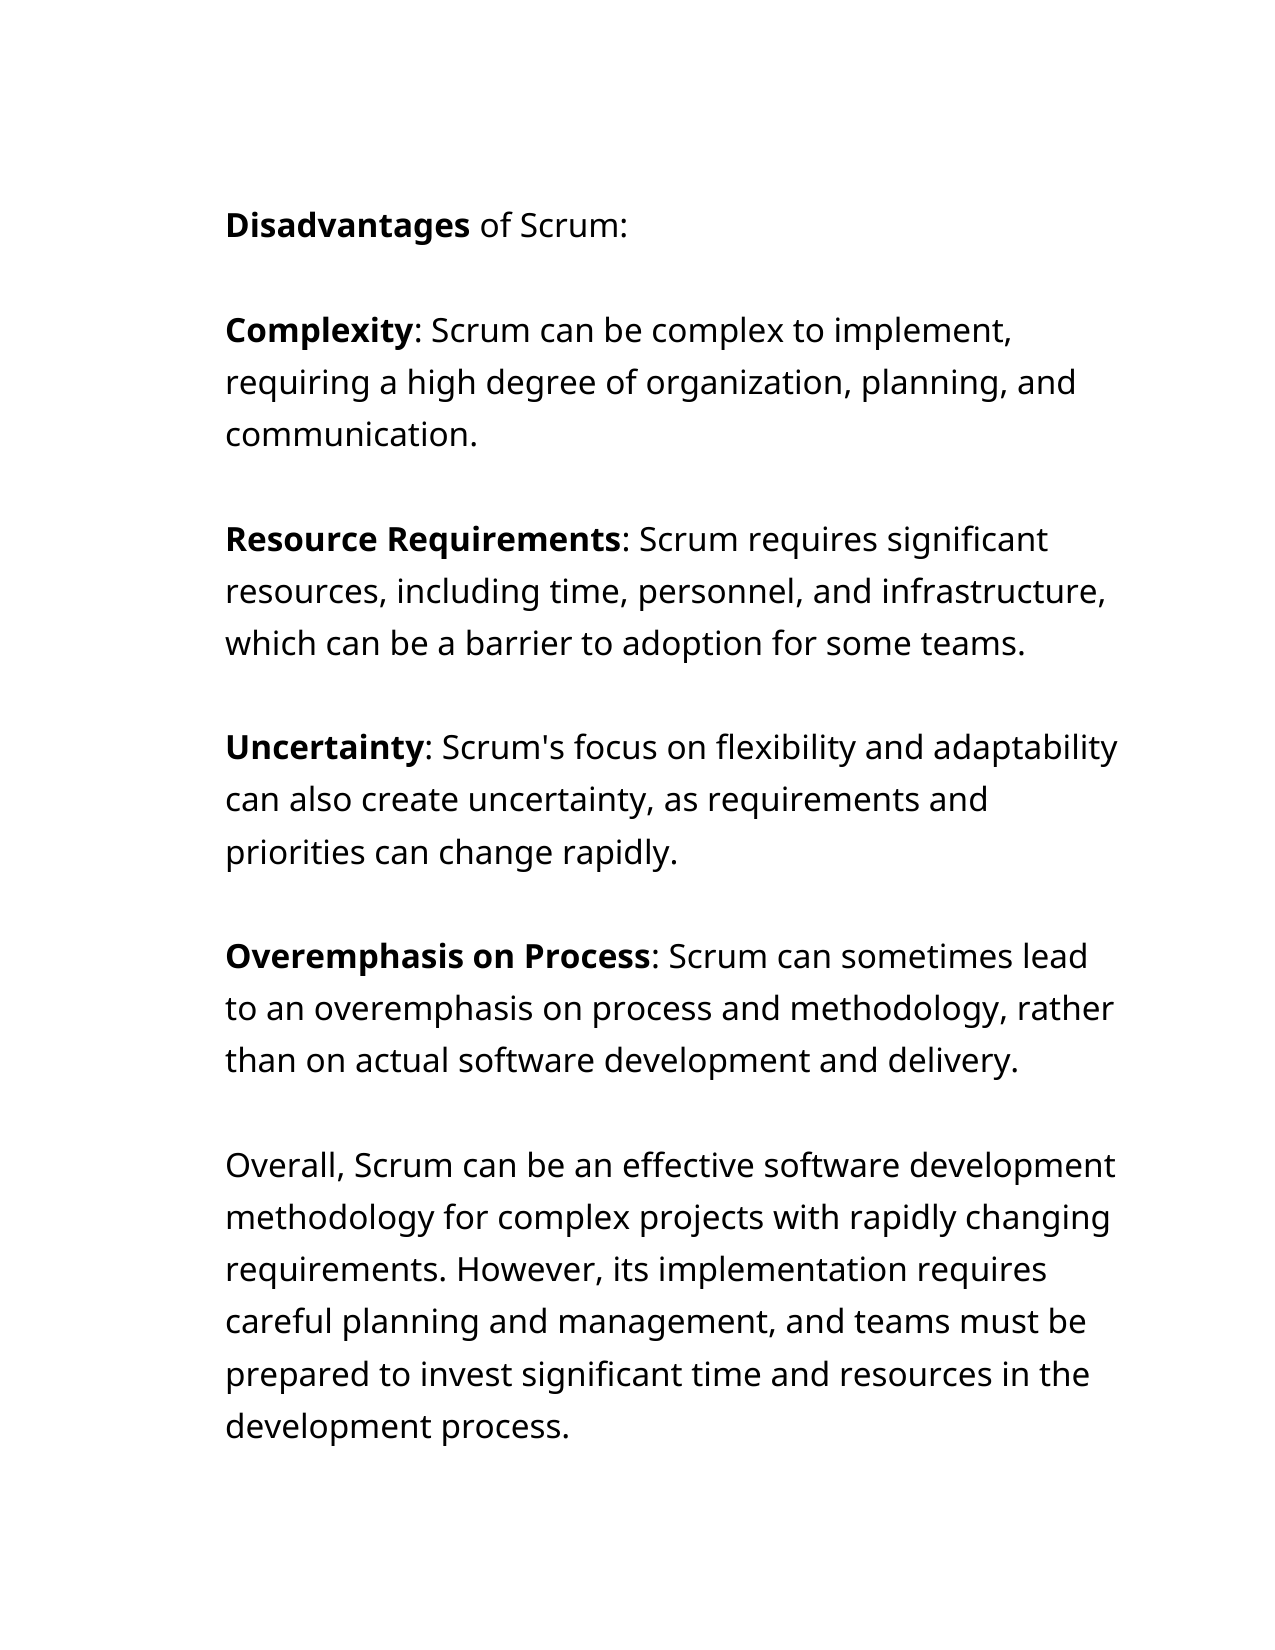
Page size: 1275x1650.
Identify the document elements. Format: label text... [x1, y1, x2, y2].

text Complexity: Scrum can be complex to implement, requiring a high degree of organization, planning, and communication. [225, 307, 1125, 456]
text Uncertainty: Scrum's focus on flexibility and adaptability can also create uncertainty, as requirements and priorities can change rapidly. [225, 724, 1125, 874]
text Overemphasis on Process: Scrum can sometimes lead to an overemphasis on process and methodology, rather than on actual software development and delivery. [225, 933, 1125, 1083]
text Disadvantages of Scrum: [225, 202, 1125, 248]
text Overall, Scrum can be an effective software development methodology for complex projects with rapidly changing requirements. However, its implementation requires careful planning and management, and teams must be prepared to invest significant time and resources in the development process. [225, 1142, 1125, 1448]
text Resource Requirements: Scrum requires significant resources, including time, personnel, and infrastructure, which can be a barrier to adoption for some teams. [225, 515, 1125, 665]
